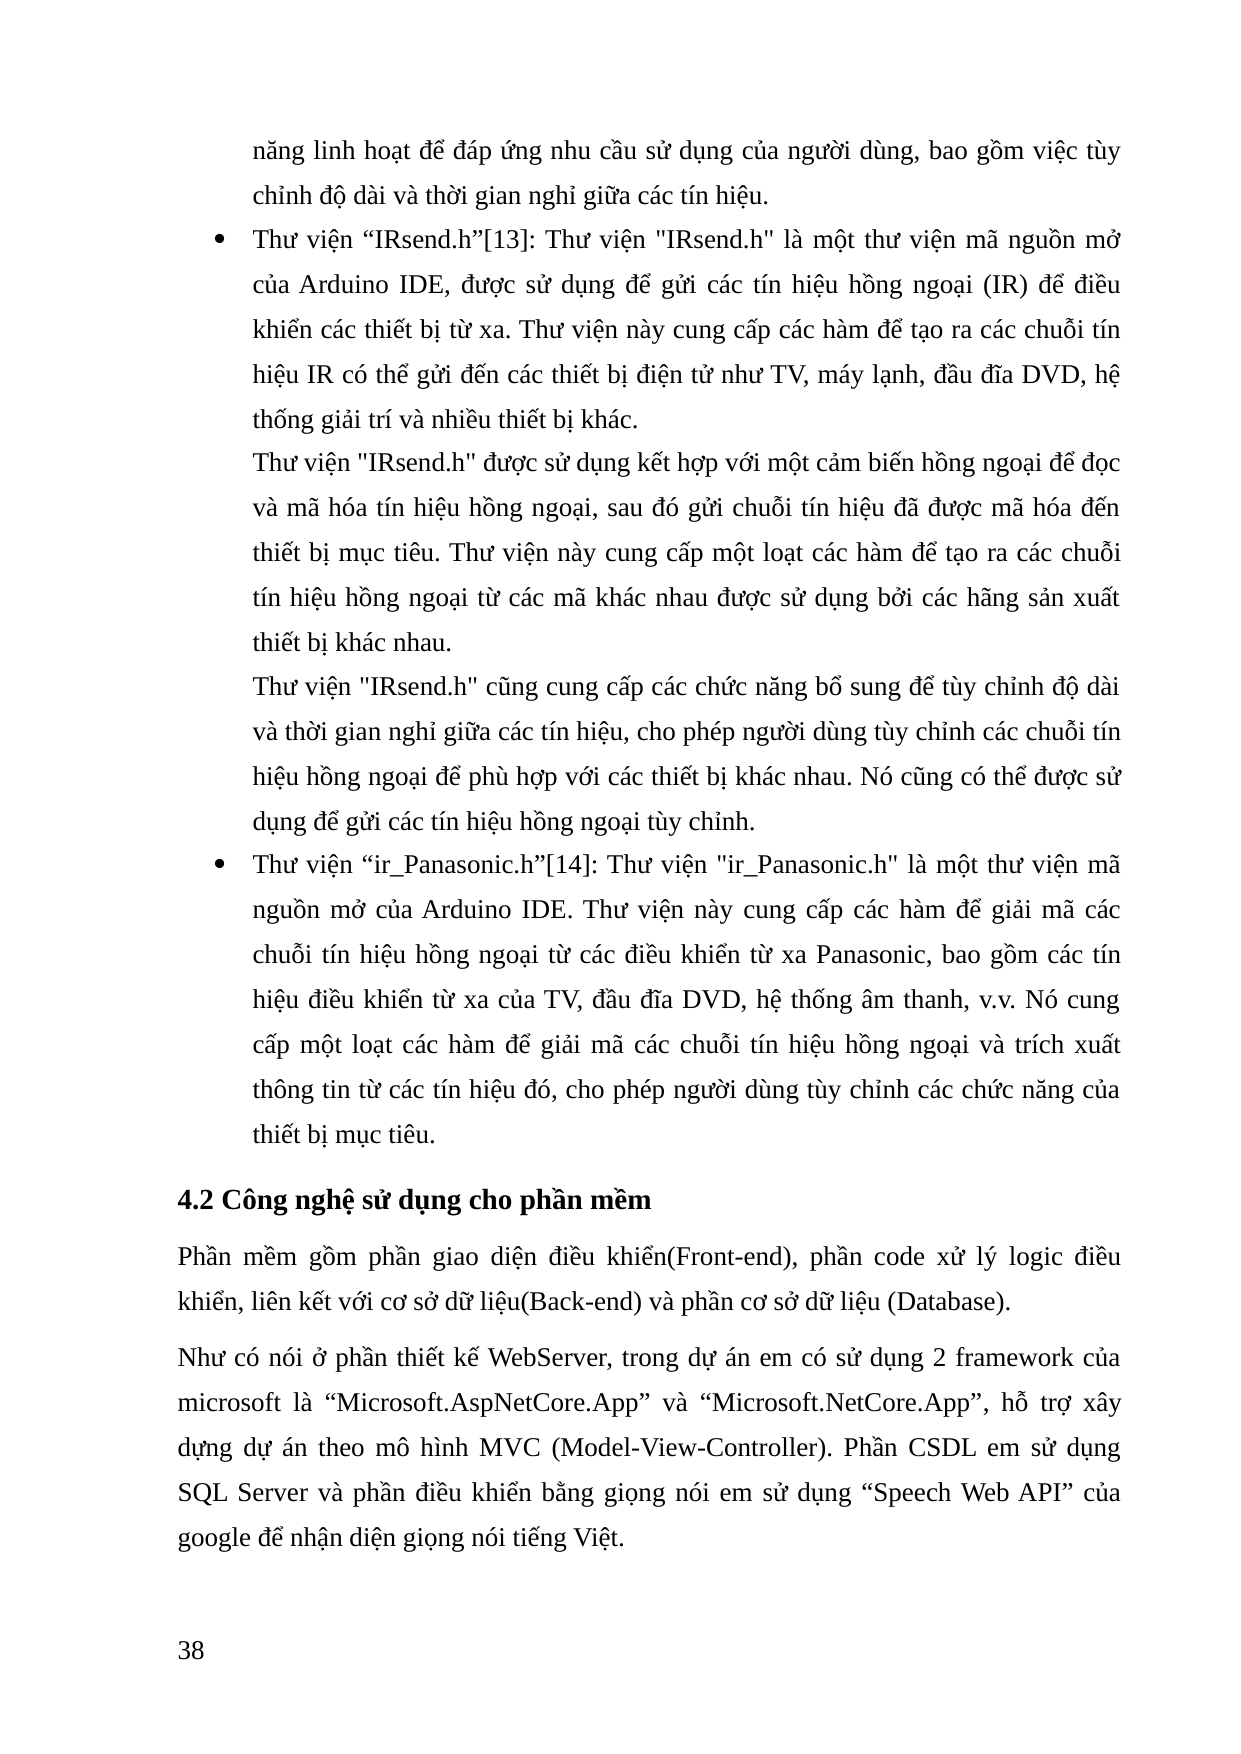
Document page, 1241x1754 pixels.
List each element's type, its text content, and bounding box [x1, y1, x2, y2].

list Thư viện "IRsend.h" được sử dụng kết hợp với một cảm biến hồng ngoại để đọc và mã hóa tín hiệu hồng ngoại, sau đó gửi chuỗi tín hiệu đã được mã hóa đến thiết bị mục tiêu. Thư viện này cung cấp một loạt các hàm để tạo ra các chuỗi tín hiệu hồng ngoại từ các mã khác nhau được sử dụng bởi các hãng sản xuất thiết bị khác nhau. [252, 443, 1122, 661]
subtitle 4.2 Công nghệ sử dụng cho phần mềm [177, 1180, 1122, 1217]
list Thư viện "IRsend.h" cũng cung cấp các chức năng bổ sung để tùy chỉnh độ dài và thời gian nghỉ giữa các tín hiệu, cho phép người dùng tùy chỉnh các chuỗi tín hiệu hồng ngoại để phù hợp với các thiết bị khác nhau. Nó cũng có thể được sử dụng để gửi các tín hiệu hồng ngoại tùy chỉnh. [252, 667, 1122, 839]
text Như có nói ở phần thiết kế WebServer, trong dự án em có sử dụng 2 framework của microsoft là “Microsoft.AspNetCore.App” và “Microsoft.NetCore.App”, hỗ trợ xây dựng dự án theo mô hình MVC (Model-View-Controller). Phần CSDL em sử dụng SQL Server và phần điều khiển bằng giọng nói em sử dụng “Speech Web API” của google để nhận diện giọng nói tiếng Việt. [177, 1338, 1122, 1555]
list Thư viện “ir_Panasonic.h”[14]: Thư viện "ir_Panasonic.h" là một thư viện mã nguồn mở của Arduino IDE. Thư viện này cung cấp các hàm để giải mã các chuỗi tín hiệu hồng ngoại từ các điều khiển từ xa Panasonic, bao gồm các tín hiệu điều khiển từ xa của TV, đầu đĩa DVD, hệ thống âm thanh, v.v. Nó cung cấp một loạt các hàm để giải mã các chuỗi tín hiệu hồng ngoại và trích xuất thông tin từ các tín hiệu đó, cho phép người dùng tùy chỉnh các chức năng của thiết bị mục tiêu. [215, 846, 1122, 1153]
list Thư viện “IRsend.h”[13]: Thư viện "IRsend.h" là một thư viện mã nguồn mở của Arduino IDE, được sử dụng để gửi các tín hiệu hồng ngoại (IR) để điều khiển các thiết bị từ xa. Thư viện này cung cấp các hàm để tạo ra các chuỗi tín hiệu IR có thể gửi đến các thiết bị điện tử như TV, máy lạnh, đầu đĩa DVD, hệ thống giải trí và nhiều thiết bị khác. [215, 219, 1122, 437]
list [252, 131, 1122, 213]
text Phần mềm gồm phần giao diện điều khiển(Front-end), phần code xử lý logic điều khiển, liên kết với cơ sở dữ liệu(Back-end) và phần cơ sở dữ liệu (Database). [177, 1237, 1122, 1319]
